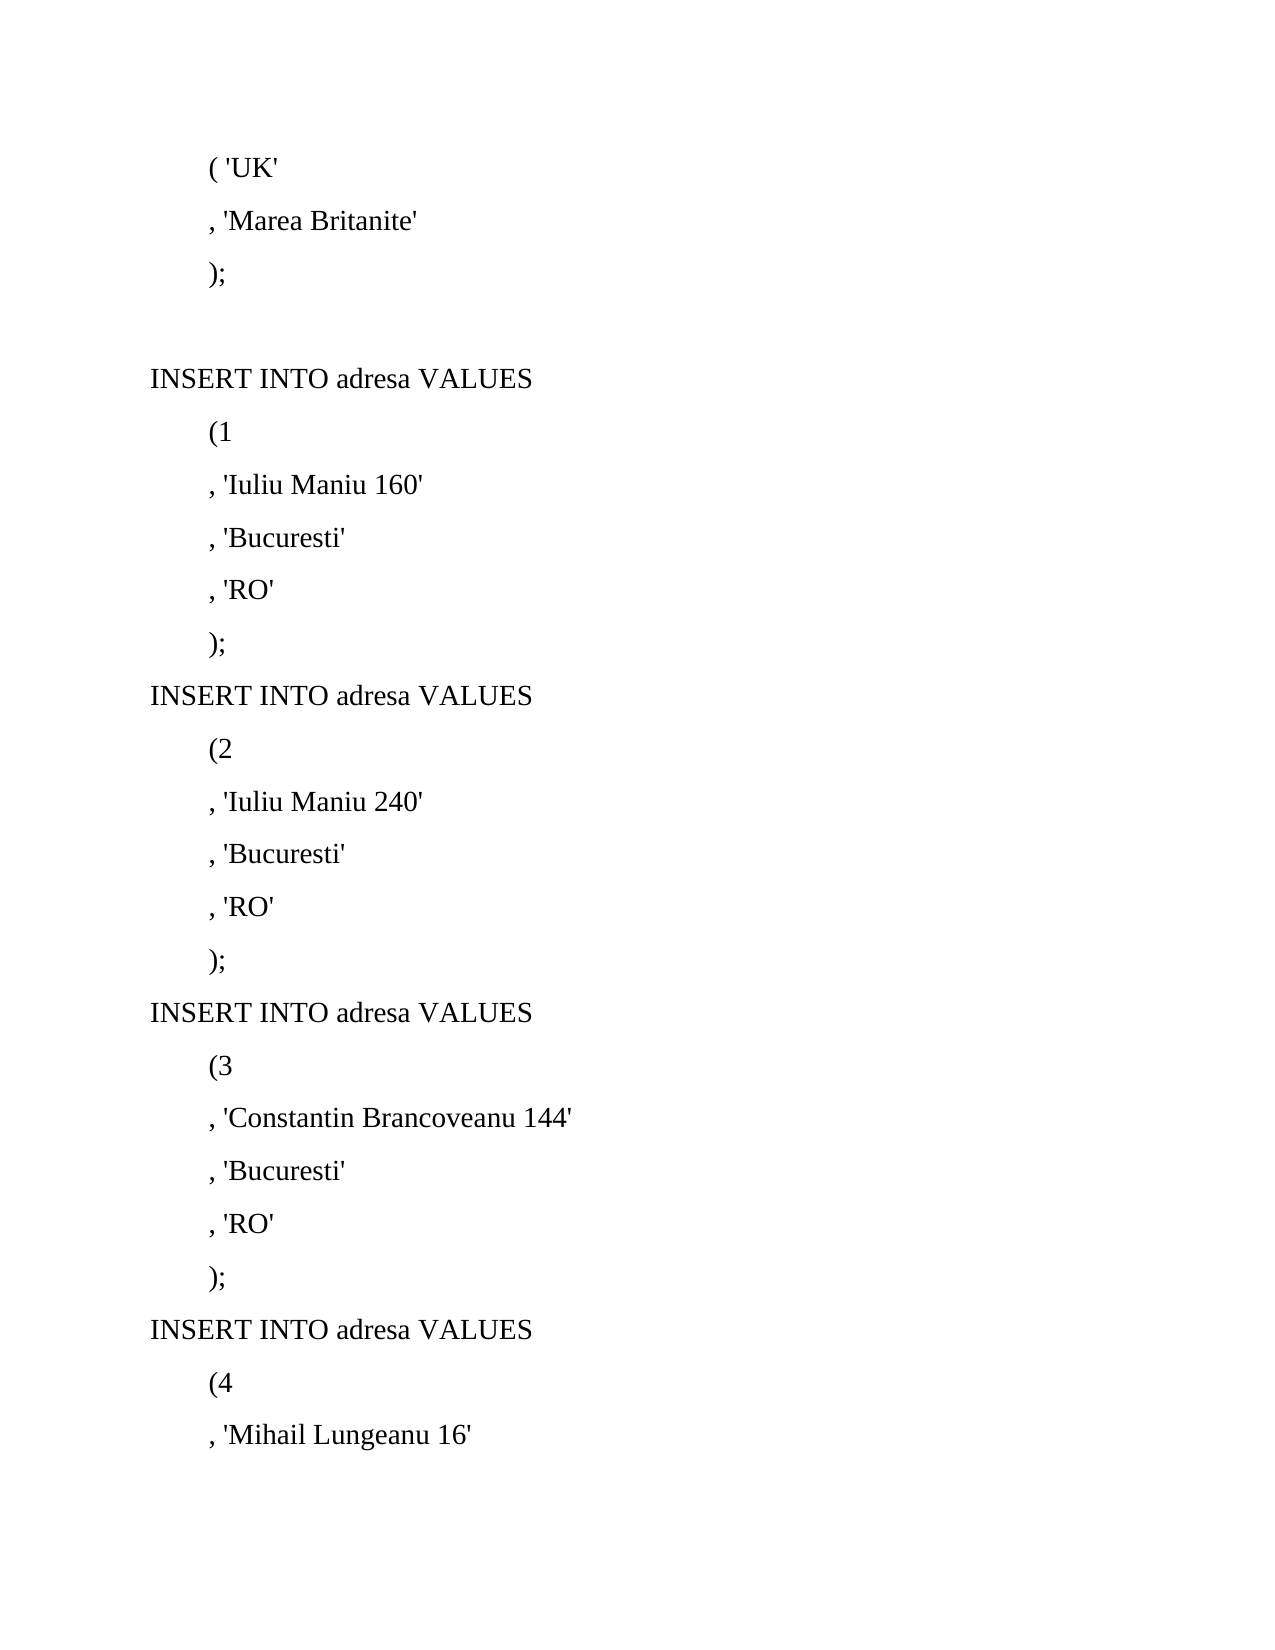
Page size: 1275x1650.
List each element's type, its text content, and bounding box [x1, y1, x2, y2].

text , 'Constantin Brancoveanu 144' [150, 1101, 1125, 1134]
text , 'Marea Britanite' [150, 203, 1125, 236]
text INSERT INTO adresa VALUES [150, 1312, 1125, 1345]
text (1 [150, 414, 1125, 448]
text ); [150, 625, 1125, 659]
text INSERT INTO adresa VALUES [150, 678, 1125, 712]
text , 'Bucuresti' [150, 520, 1125, 553]
text ); [150, 1259, 1125, 1293]
text (4 [150, 1365, 1125, 1398]
text , 'Bucuresti' [150, 837, 1125, 870]
text ( 'UK' [150, 150, 1125, 183]
text ); [150, 942, 1125, 976]
text (3 [150, 1048, 1125, 1081]
text (2 [150, 731, 1125, 764]
text INSERT INTO adresa VALUES [150, 995, 1125, 1028]
text , 'RO' [150, 889, 1125, 923]
text ); [150, 256, 1125, 289]
text , 'Iuliu Maniu 240' [150, 784, 1125, 817]
text INSERT INTO adresa VALUES [150, 361, 1125, 395]
text , 'Iuliu Maniu 160' [150, 467, 1125, 500]
text , 'RO' [150, 572, 1125, 606]
text , 'RO' [150, 1206, 1125, 1240]
text , 'Mihail Lungeanu 16' [150, 1417, 1125, 1451]
text , 'Bucuresti' [150, 1153, 1125, 1187]
